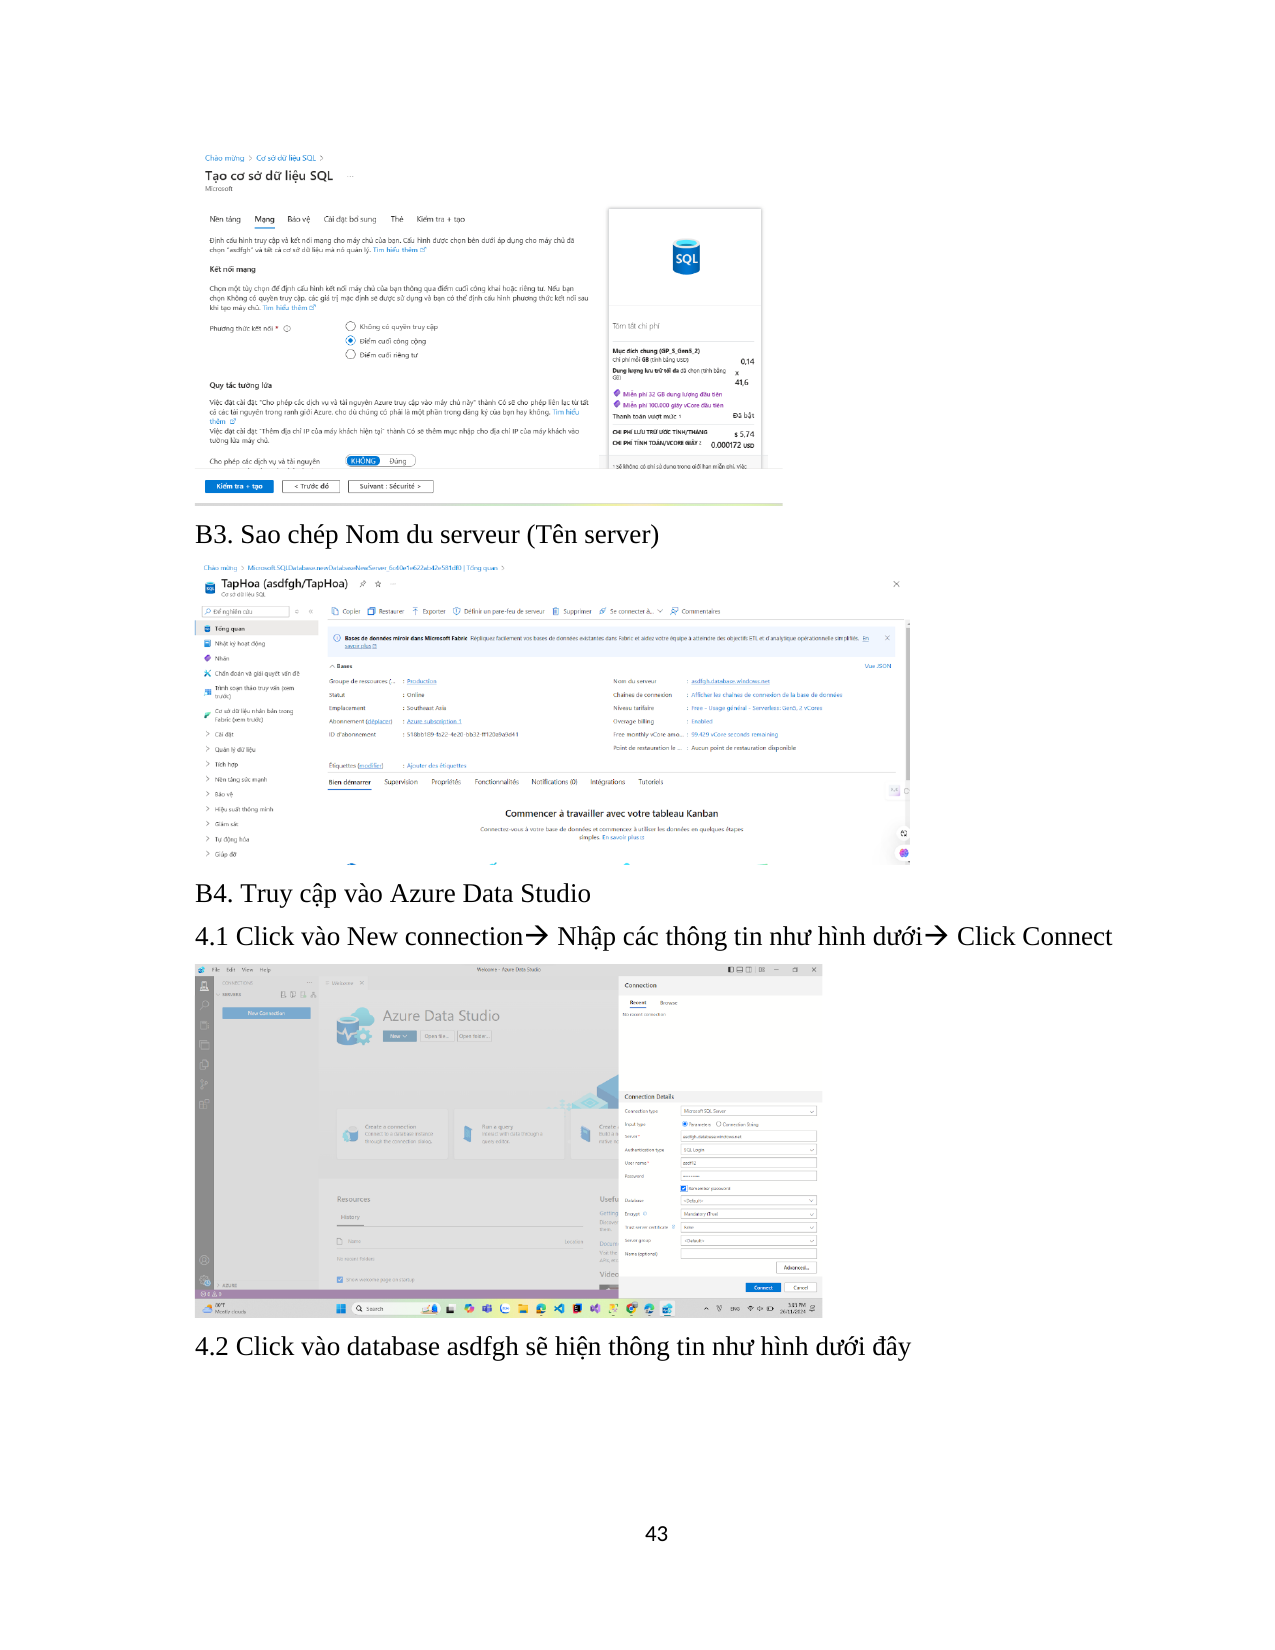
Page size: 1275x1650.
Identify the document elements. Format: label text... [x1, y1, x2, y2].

picture [194, 150, 783, 506]
text B3. Sao chép Nom du serveur (Tên server) [150, 518, 1163, 549]
text 4.1 Click vào New connection Nhập các thông tin như hình dưới Click Connect [150, 920, 1163, 952]
picture [194, 964, 823, 1318]
text B4. Truy cập vào Azure Data Studio [150, 877, 1163, 908]
picture [194, 561, 910, 865]
text 4.2 Click vào database asdfgh sẽ hiện thông tin như hình dưới đây [150, 1330, 1163, 1361]
